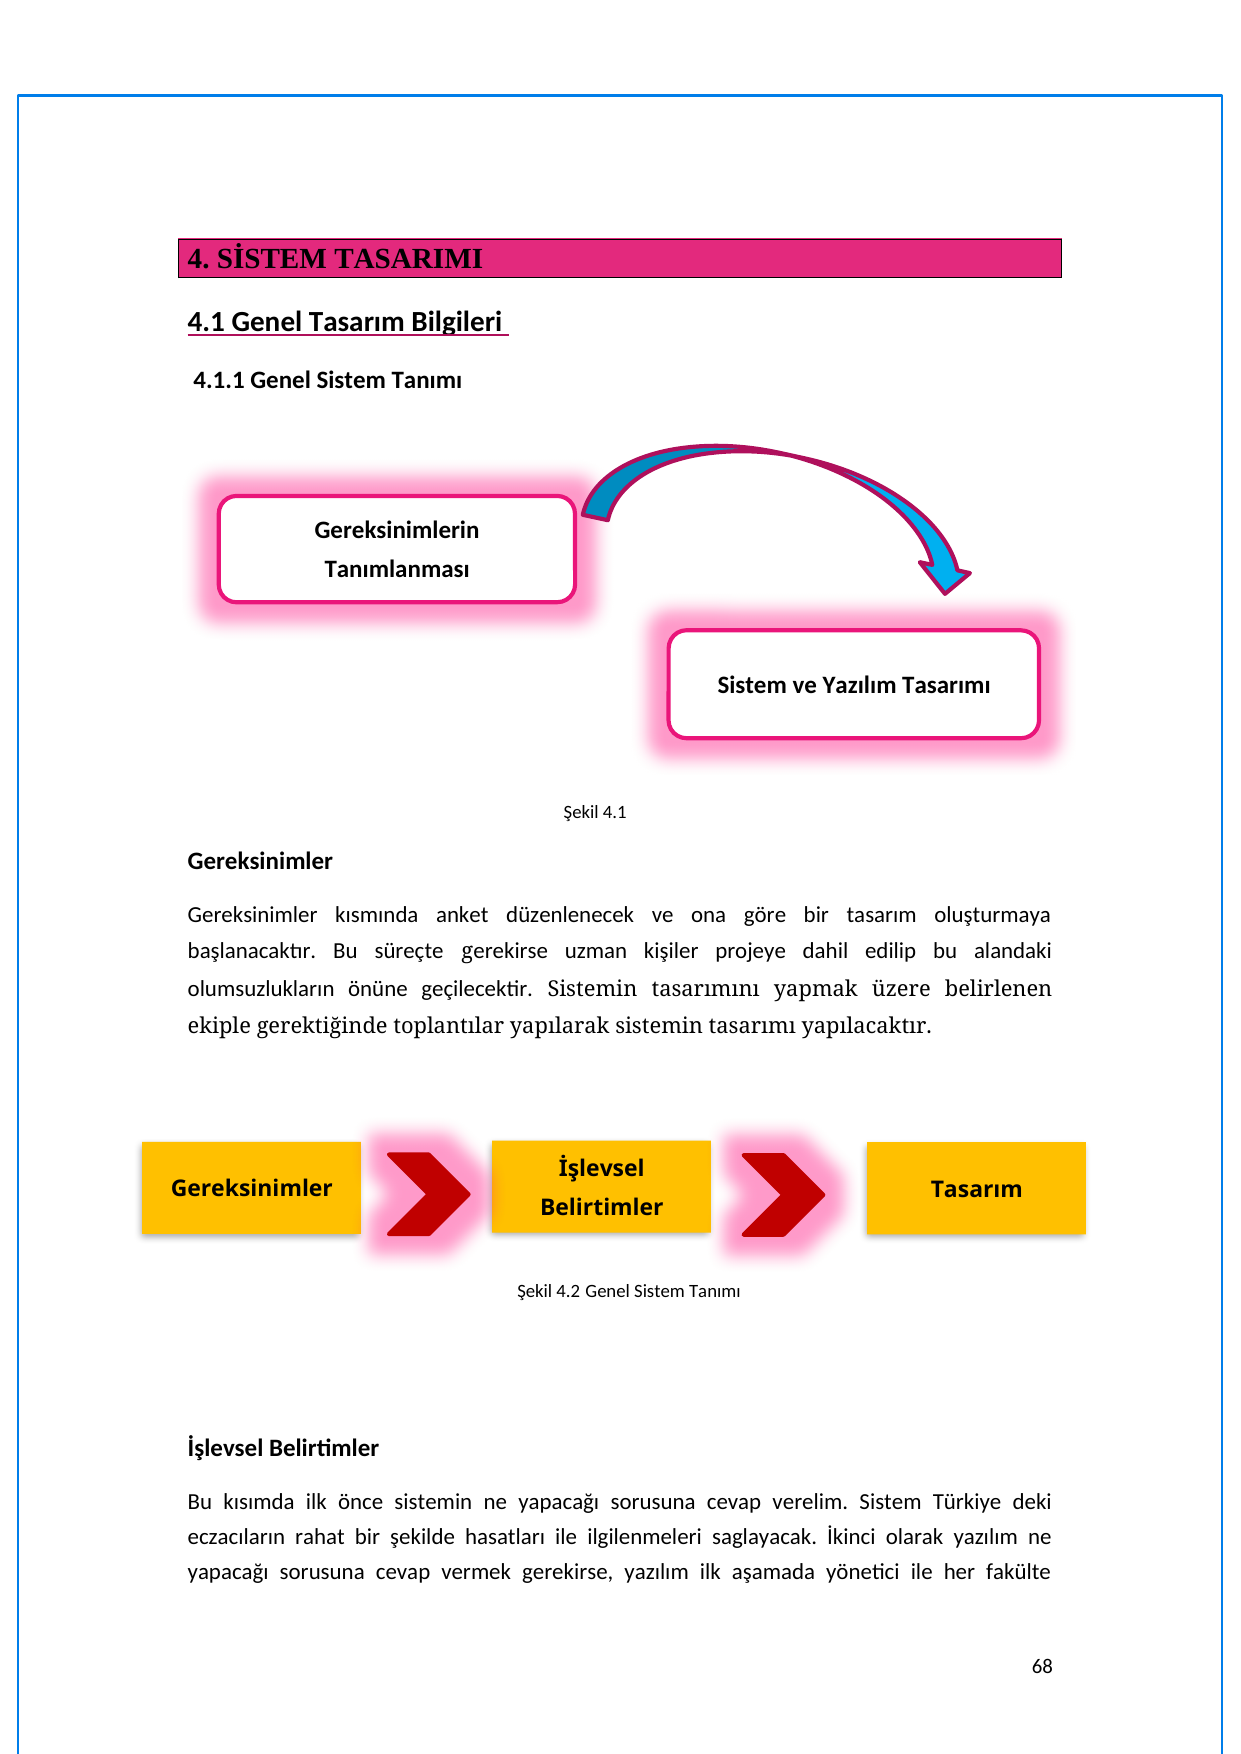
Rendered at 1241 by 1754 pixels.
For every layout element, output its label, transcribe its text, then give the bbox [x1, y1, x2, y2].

text Şekil 4.2 Genel Sistem Tanımı [187, 1279, 1053, 1302]
text 4.1.1 Genel Sistem Tanımı [187, 364, 1053, 395]
text Gereksinimler [187, 845, 1053, 876]
text İşlevsel Belirtimler [187, 1432, 1053, 1462]
text Şekil 4.1 [187, 800, 1053, 823]
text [187, 1487, 1053, 1585]
text 4. SİSTEM TASARIMI [179, 240, 1061, 277]
text Gereksinimler kısmında anket düzenlenecek ve ona göre bir tasarım oluşturmaya başlanacaktır. Bu süreçte gerekirse uzman kişiler projeye dahil edilip bu alandaki olumsuzlukların önüne geçilecektir. Sistemin tasarımını yapmak üzere belirlenen ekiple gerektiğinde toplantılar yapılarak sistemin tasarımı yapılacaktır. [187, 900, 1053, 1039]
text 4.1 Genel Tasarım Bilgileri [187, 303, 1053, 339]
